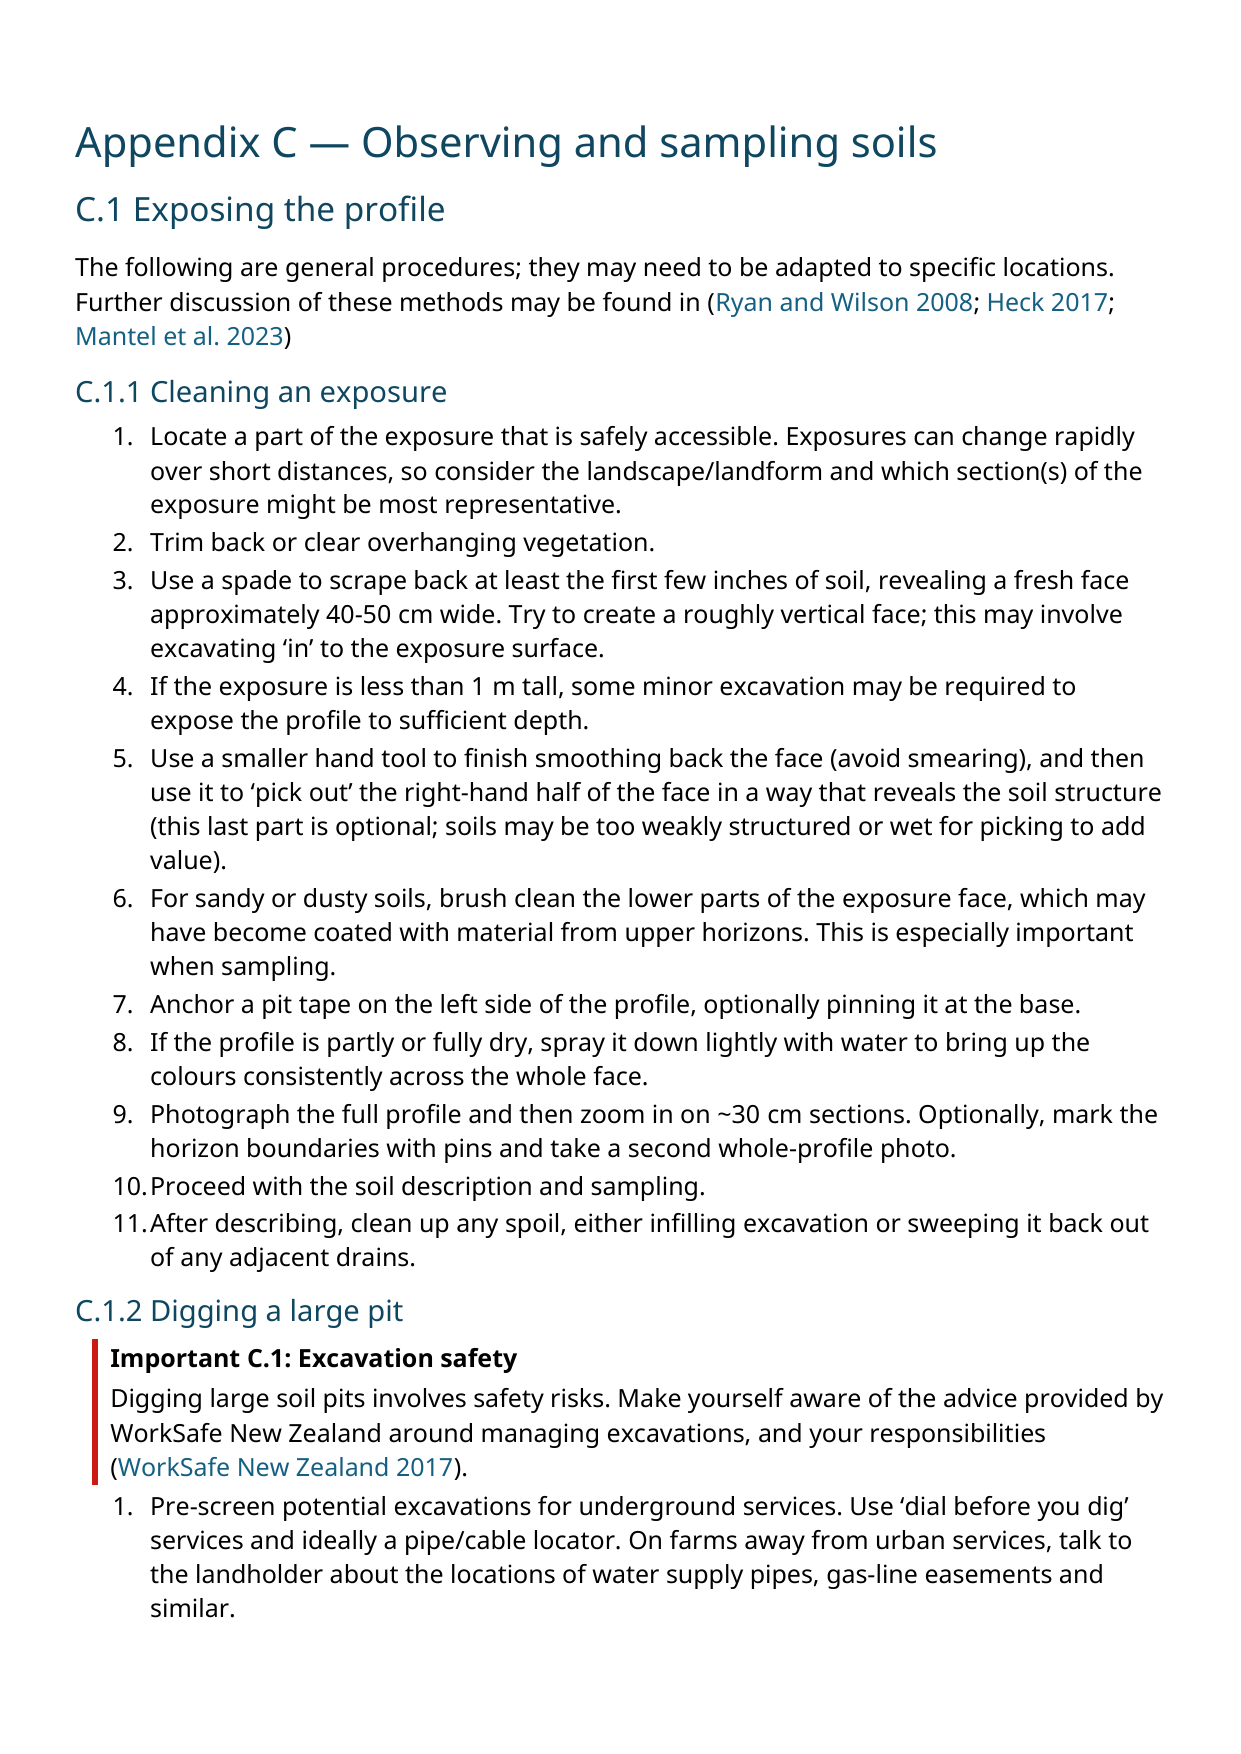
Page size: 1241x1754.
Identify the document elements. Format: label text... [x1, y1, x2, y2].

subtitle C.1.2 Digging a large pit [75, 1291, 1165, 1330]
list After describing, clean up any spoil, either infilling excavation or sweeping it back out of any adjacent drains. [112, 1206, 1165, 1274]
subtitle C.1 Exposing the profile [75, 186, 1165, 231]
subtitle C.1.1 Cleaning an exposure [75, 371, 1165, 411]
list Use a spade to scrape back at least the first few inches of soil, revealing a fresh face approximately 40-50 cm wide. Try to create a roughly vertical face; this may involve excavating ‘in’ to the exposure surface. [112, 563, 1165, 665]
list Anchor a pit tape on the left side of the profile, optionally pinning it at the base. [112, 987, 1165, 1021]
list Locate a part of the exposure that is safely accessible. Exposures can change rapidly over short distances, so consider the landscape/landform and which section(s) of the exposure might be most representative. [112, 419, 1165, 521]
list Use a smaller hand tool to finish smoothing back the face (avoid smearing), and then use it to ‘pick out’ the right-hand half of the face in a way that reveals the soil structure (this last part is optional; soils may be too weakly structured or wet for picking to add value). [112, 741, 1165, 877]
list Pre-screen potential excavations for underground services. Use ‘dial before you dig’ services and ideally a pipe/cable locator. On farms away from urban services, talk to the landholder about the locations of water supply pipes, gas-line easements and similar. [112, 1489, 1165, 1625]
list If the exposure is less than 1 m tall, some minor excavation may be required to expose the profile to sufficient depth. [112, 669, 1165, 737]
table_header Important C.1: Excavation safety Digging large soil pits involves safety risks. Make yourself aware of the advice provided by WorkSafe New Zealand around managing excavations, and your responsibilities (WorkSafe New Zealand 2017). [98, 1339, 1165, 1485]
list Photograph the full profile and then zoom in on ~30 cm sections. Optionally, mark the horizon boundaries with pins and take a second whole-profile photo. [112, 1096, 1165, 1164]
text The following are general procedures; they may need to be adapted to specific locations. Further discussion of these methods may be found in (Ryan and Wilson 2008; Heck 2017; Mantel et al. 2023) [75, 250, 1165, 352]
list Proceed with the soil description and sampling. [112, 1168, 1165, 1202]
list For sandy or dusty soils, brush clean the lower parts of the exposure face, which may have become coated with material from upper horizons. This is especially important when sampling. [112, 881, 1165, 983]
list If the profile is partly or fully dry, spray it down lightly with water to bring up the colours consistently across the whole face. [112, 1024, 1165, 1092]
subtitle Appendix C — Observing and sampling soils [75, 112, 1165, 169]
list Trim back or clear overhanging vegetation. [112, 525, 1165, 559]
